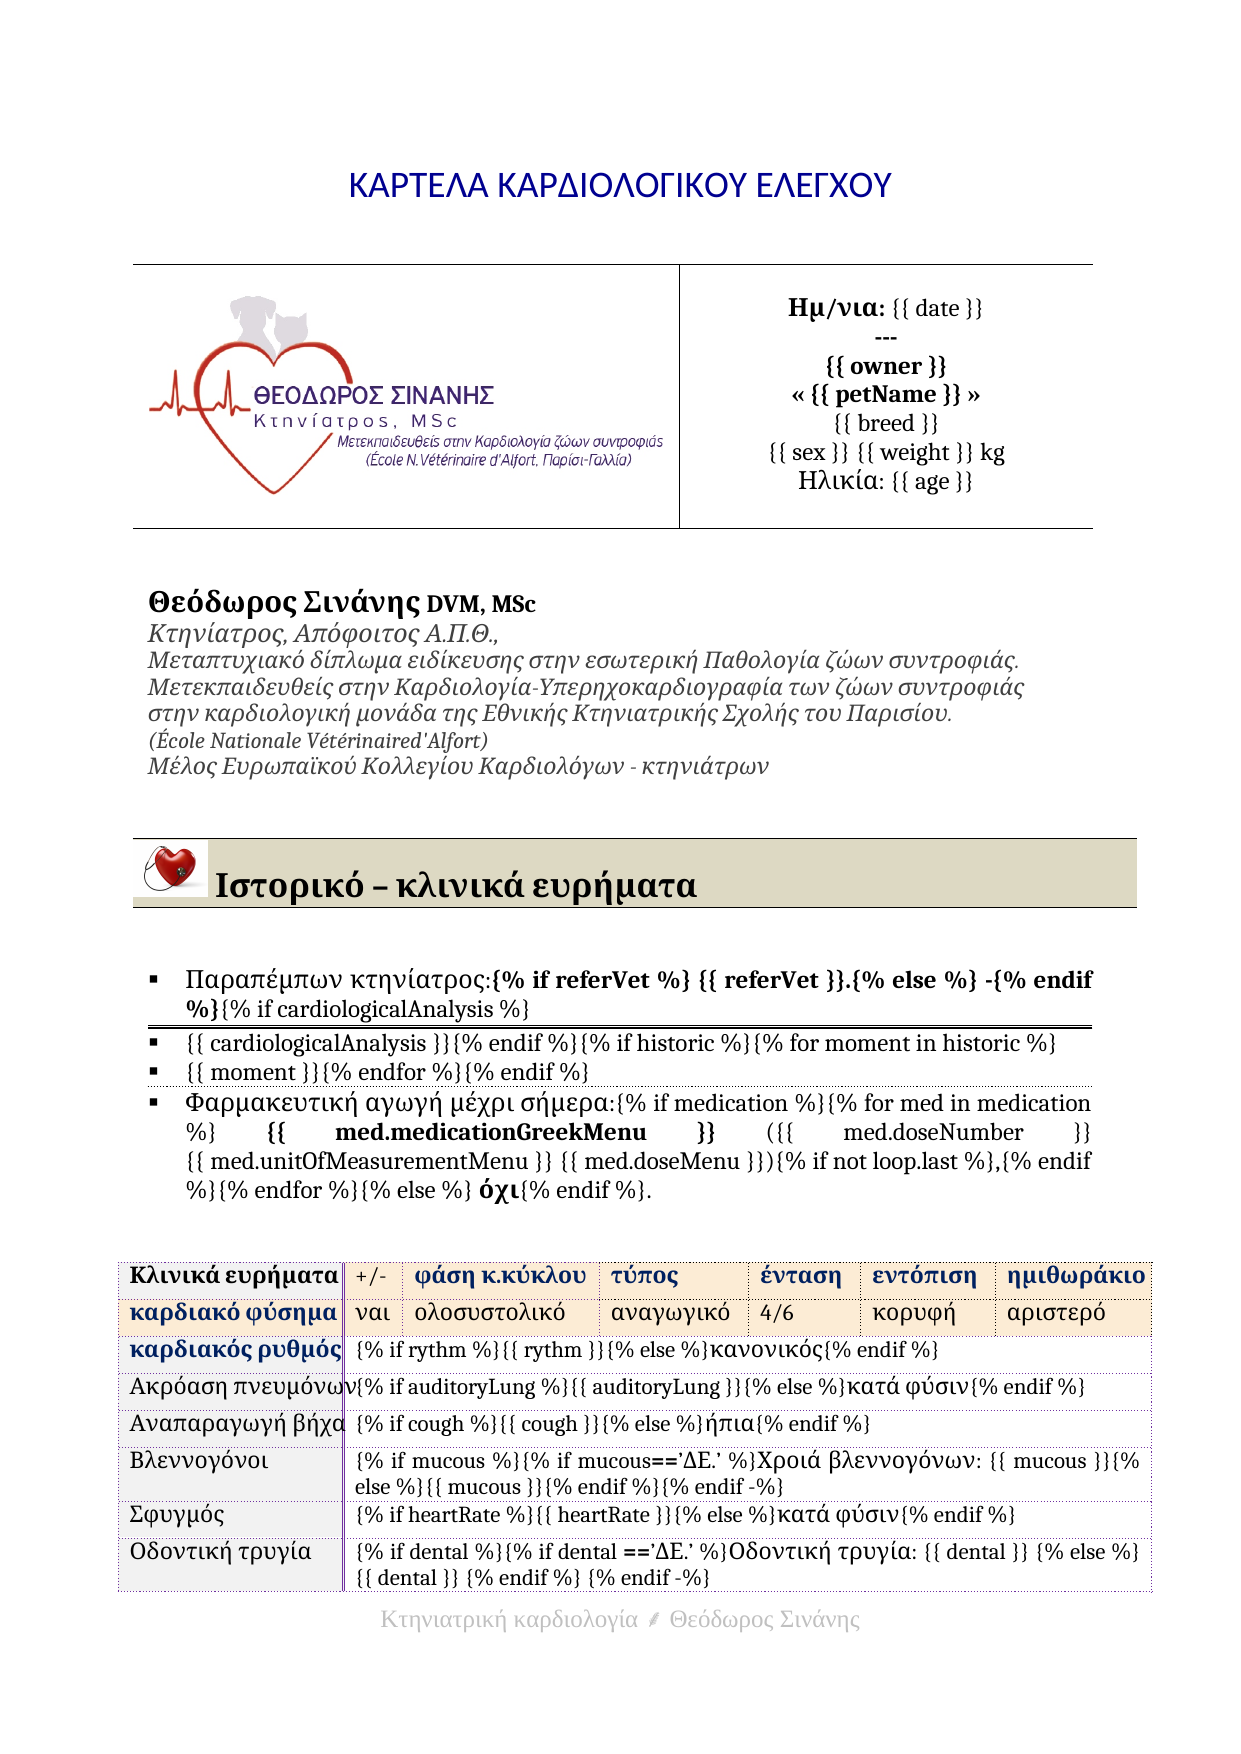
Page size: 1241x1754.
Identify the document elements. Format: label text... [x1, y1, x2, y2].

table_cell 4/6 [749, 1299, 861, 1336]
table_cell κορυφή [861, 1299, 995, 1336]
table_cell καρδιακό φύσημα [118, 1299, 342, 1336]
text Μεταπτυχιακό δίπλωμα ειδίκευσης στην εσωτερική Παθολογία ζώων συντροφιάς. [148, 648, 1092, 675]
picture [149, 293, 664, 500]
table_header +/- [345, 1262, 403, 1299]
table_cell {% if auditoryLung %}{{ auditoryLung }}{% else %}κατά φύσιν{% endif %} [345, 1373, 1152, 1410]
table_header εντόπιση [861, 1262, 995, 1299]
list {{ moment }}{% endfor %}{% endif %} [148, 1057, 1092, 1086]
text στην καρδιολογική μονάδα της Εθνικής Κτηνιατρικής Σχολής του Παρισίου. [148, 701, 1092, 727]
text Ιστορικό – κλινικά ευρήματα [133, 839, 1137, 907]
list Φαρμακευτική αγωγή μέχρι σήμερα:{% if medication %}{% for med in medication %} {{ med.medicationGreekMenu }} ({{ med.doseNumber }} {{ med.unitOfMeasurementMenu }} {{ med.doseMenu }}){% if not loop.last %},{% endif %}{% endfor %}{% else %} όχι{% endif %}. [148, 1086, 1092, 1204]
table_cell ναι [345, 1299, 403, 1336]
text Μετεκπαιδευθείς στην Καρδιολογία-Υπερηχοκαρδιογραφία των ζώων συντροφιάς [148, 675, 1092, 701]
table_header ένταση [749, 1262, 861, 1299]
text Μέλος Ευρωπαϊκού Κολλεγίου Καρδιολόγων - κτηνιάτρων [148, 754, 1092, 780]
table_cell αναγωγικό [599, 1299, 749, 1336]
table_cell Ακρόαση πνευμόνων [118, 1373, 342, 1410]
table_header [133, 265, 679, 527]
text (École Nationale Vétérinaired'Alfort) [148, 727, 1092, 754]
table_header ημιθωράκιο [995, 1262, 1152, 1299]
table_header Κλινικά ευρήματα [118, 1262, 342, 1299]
table_cell Σφυγμός [118, 1501, 342, 1537]
text Θεόδωρος Σινάνης DVM, MSc [148, 586, 1092, 619]
list {{ cardiologicalAnalysis }}{% endif %}{% if historic %}{% for moment in historic %} [148, 1029, 1092, 1057]
picture [132, 840, 208, 897]
table_cell {% if heartRate %}{{ heartRate }}{% else %}κατά φύσιν{% endif %} [345, 1501, 1152, 1537]
table_header φάση κ.κύκλου [403, 1262, 599, 1299]
table_cell Αναπαραγωγή βήχα [118, 1410, 342, 1447]
table_cell {% if dental %}{% if dental ==’ΔΕ.’ %}Οδοντική τρυγία: {{ dental }} {% else %}{{ dental }} {% endif %} {% endif -%} [345, 1538, 1152, 1591]
table_cell ολοσυστολικό [403, 1299, 599, 1336]
table_cell Οδοντική τρυγία [118, 1538, 342, 1591]
table_header Ημ/νια: {{ date }} --- {{ owner }} « {{ petName }} » {{ breed }} {{ sex }} {{ weight }} kg Ηλικία: {{ age }} [680, 265, 1093, 527]
list Παραπέμπων κτηνίατρος:{% if referVet %} {{ referVet }}.{% else %} -{% endif %}{% if cardiologicalAnalysis %} [148, 966, 1092, 1025]
table_cell {% if cough %}{{ cough }}{% else %}ήπια{% endif %} [345, 1410, 1152, 1447]
subtitle ΚΑΡΤΕΛΑ καρδιολογικου ελεγχου [148, 161, 1092, 207]
table_cell Βλεννογόνοι [118, 1447, 342, 1501]
table_cell καρδιακός ρυθμός [118, 1336, 342, 1373]
table_header τύπος [599, 1262, 749, 1299]
table_cell {% if mucous %}{% if mucous==’ΔΕ.’ %}Χροιά βλεννογόνων: {{ mucous }}{% else %}{{ mucous }}{% endif %}{% endif -%} [345, 1447, 1152, 1501]
table_cell {% if rythm %}{{ rythm }}{% else %}κανονικός{% endif %} [345, 1336, 1152, 1373]
table_cell αριστερό [995, 1299, 1152, 1336]
text Κτηνίατρος, Απόφοιτος Α.Π.Θ., [148, 619, 1092, 648]
